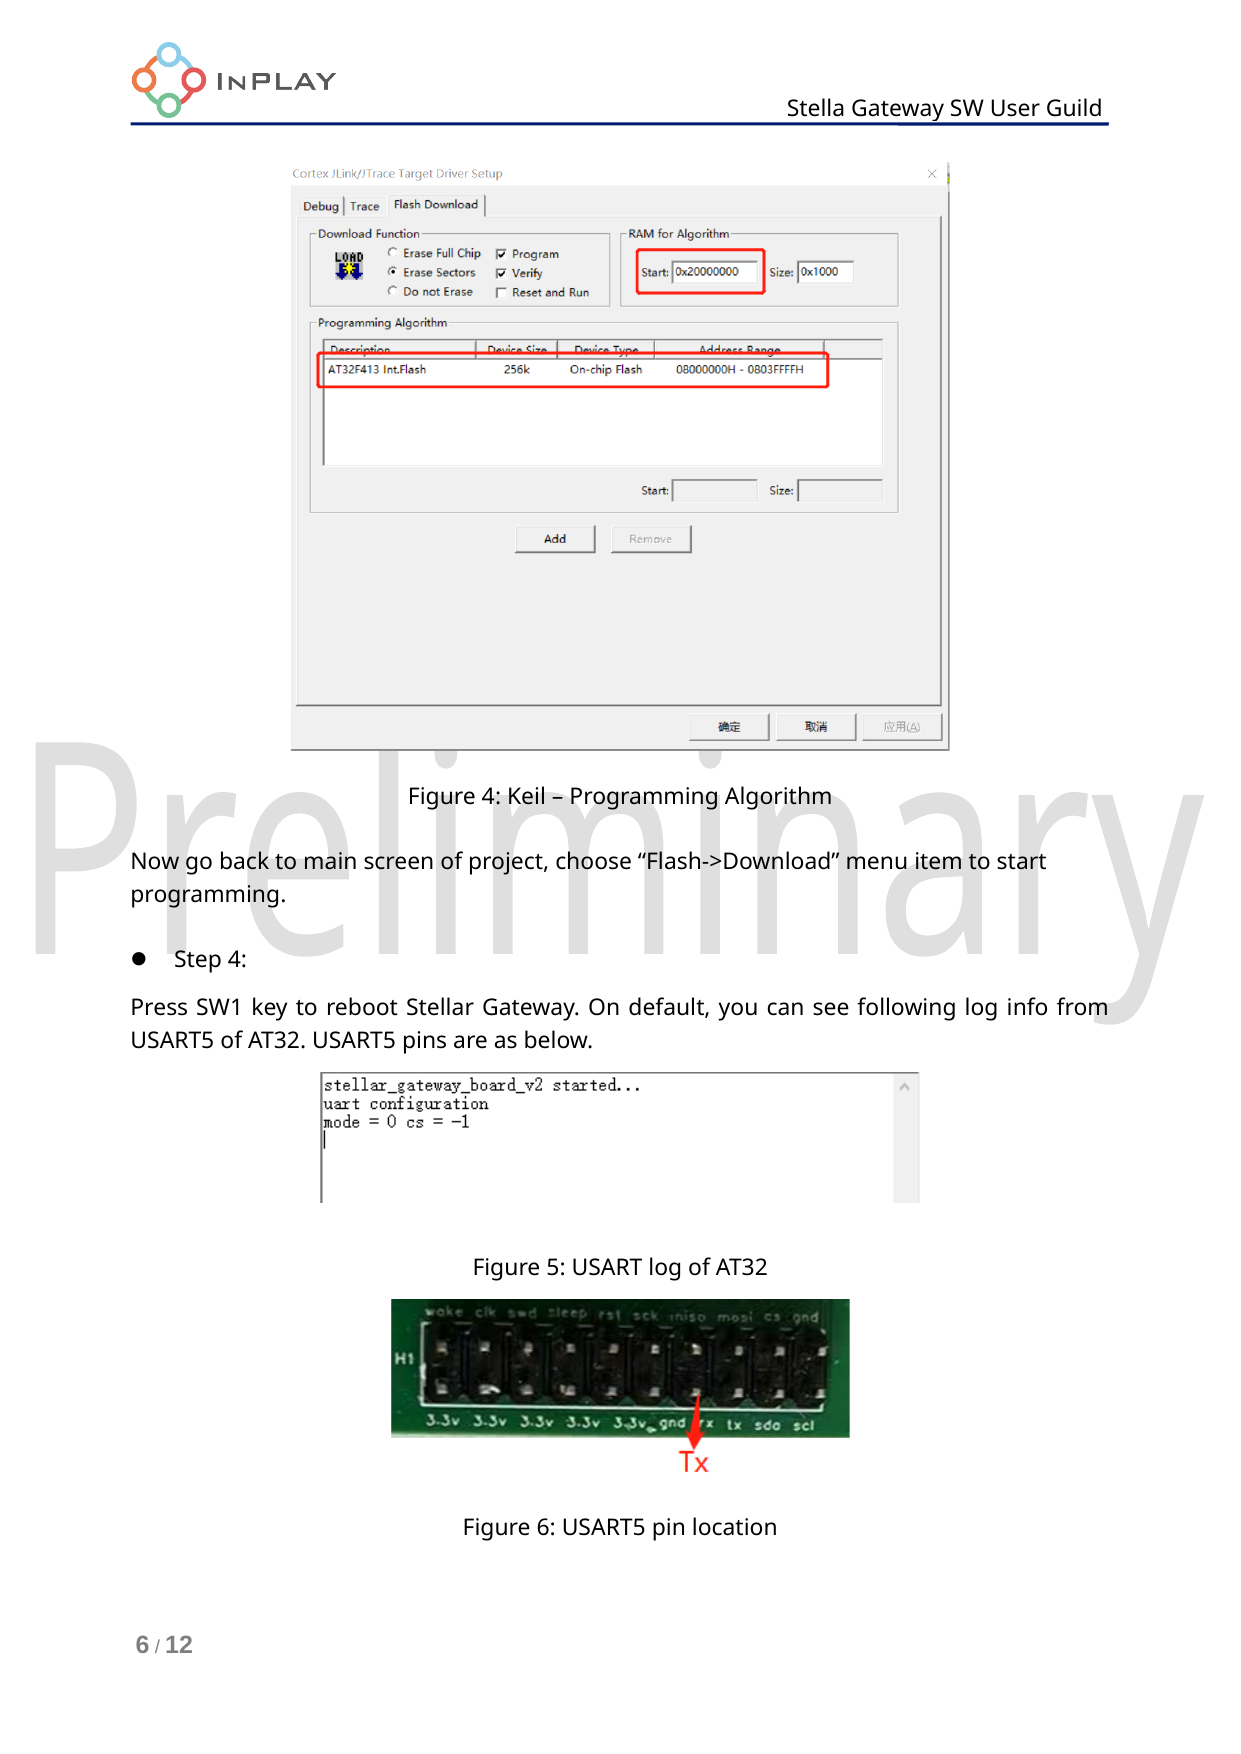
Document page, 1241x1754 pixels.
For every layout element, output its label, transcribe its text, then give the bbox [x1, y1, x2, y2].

list Figure 6: USART5 pin location [130, 1511, 1110, 1543]
picture [390, 1299, 850, 1493]
list Figure 5: USART log of AT32 [130, 1251, 1110, 1283]
picture [320, 1072, 920, 1203]
list Press SW1 key to reboot Stellar Gateway. On default, you can see following log info from USART5 of AT32. USART5 pins are as below. [130, 991, 1110, 1056]
list Step 4: [130, 942, 1110, 974]
picture [128, 41, 340, 119]
text Figure 4: Keil – Programming Algorithm [130, 779, 1110, 812]
text Now go back to main screen of project, choose “Flash->Download” menu item to start programming. [130, 844, 1110, 909]
picture [290, 162, 950, 751]
